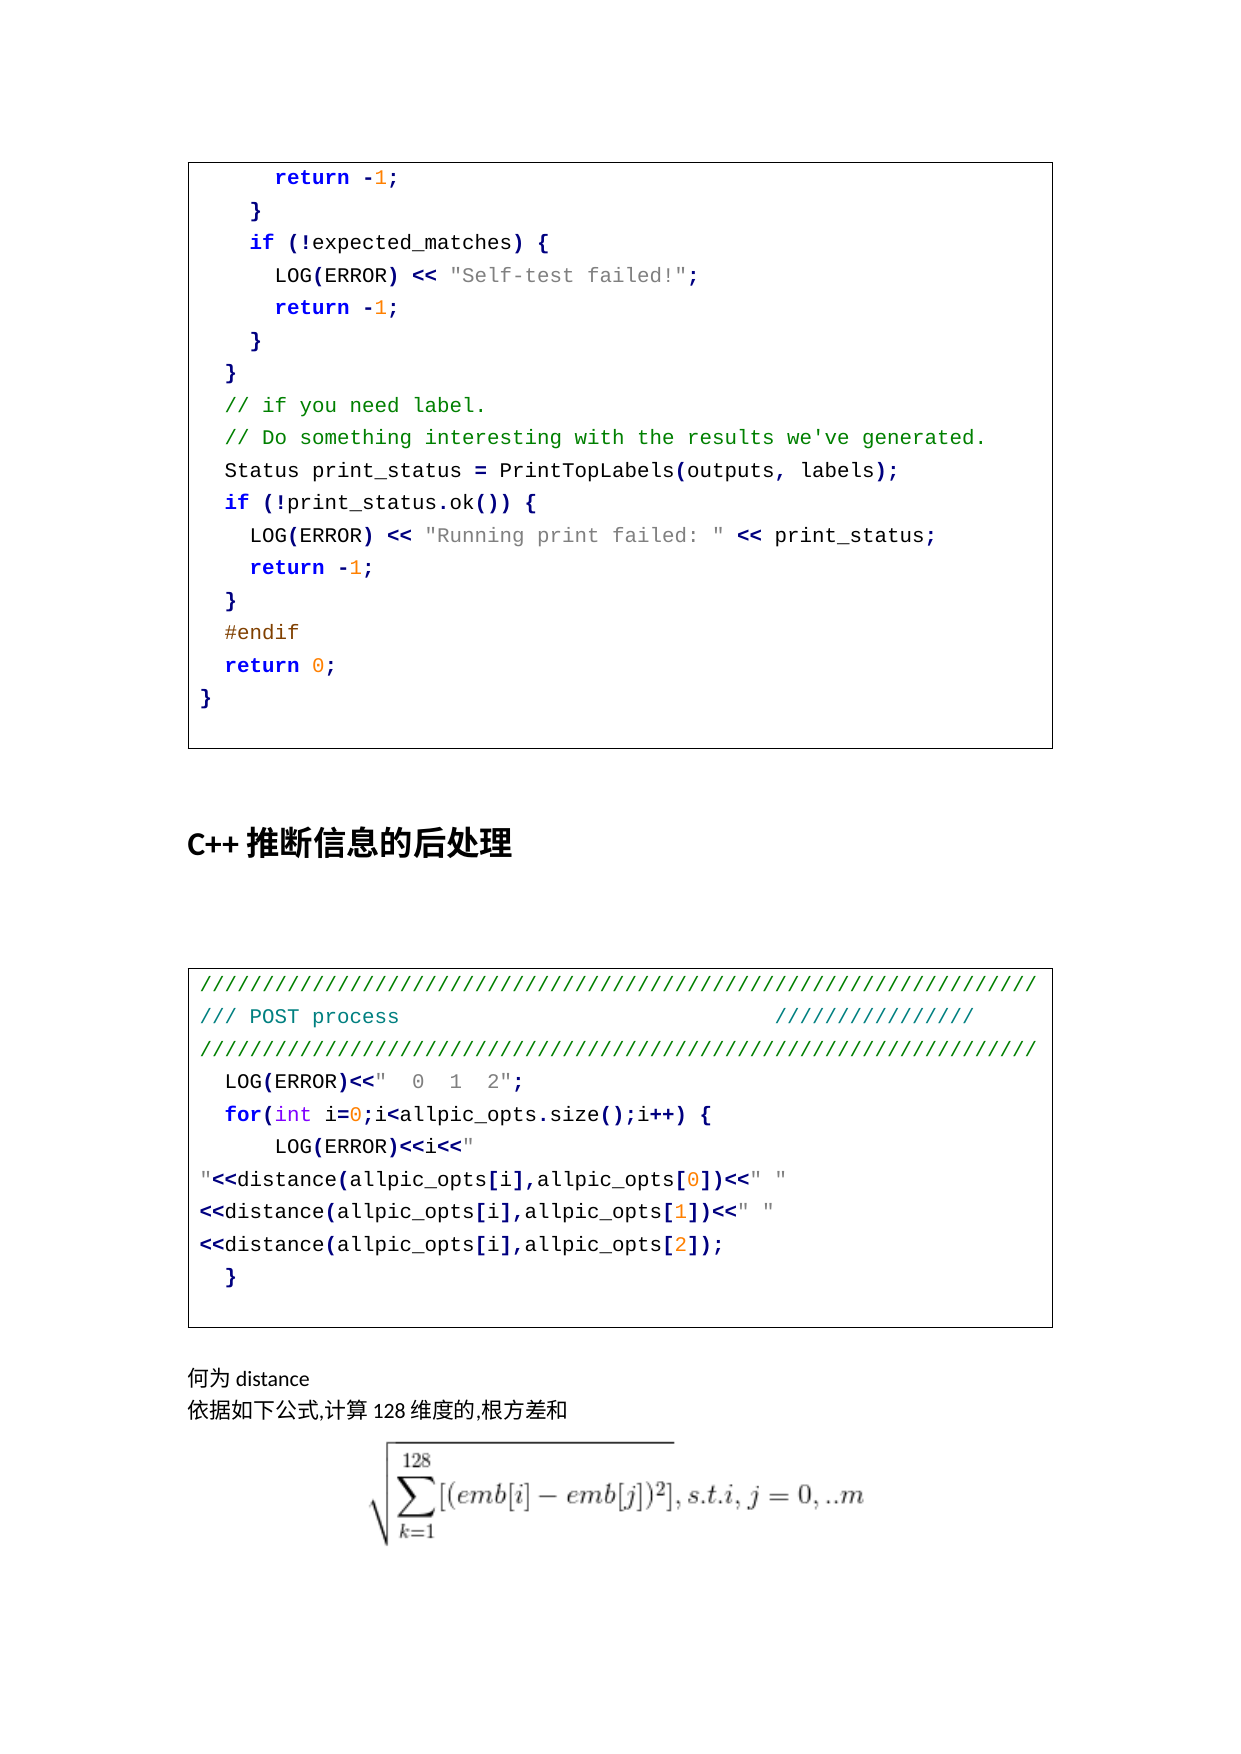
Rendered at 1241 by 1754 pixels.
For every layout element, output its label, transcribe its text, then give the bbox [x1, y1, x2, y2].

table_header /////////////////////////////////////////////////////////////////// /// POST process //////////////// /////////////////////////////////////////////////////////////////// LOG(ERROR)<<" 0 1 2"; for(int i=0;i<allpic_opts.size();i++) { LOG(ERROR)<<i<<" "<<distance(allpic_opts[i],allpic_opts[0])<<" " <<distance(allpic_opts[i],allpic_opts[1])<<" " <<distance(allpic_opts[i],allpic_opts[2]); } [189, 969, 1052, 1327]
picture [349, 1425, 892, 1565]
text 何为distance [187, 1360, 1053, 1393]
text 依据如下公式,计算128维度的,根方差和 [187, 1393, 1053, 1425]
subtitle C++ 推断信息的后处理 [187, 809, 1053, 874]
